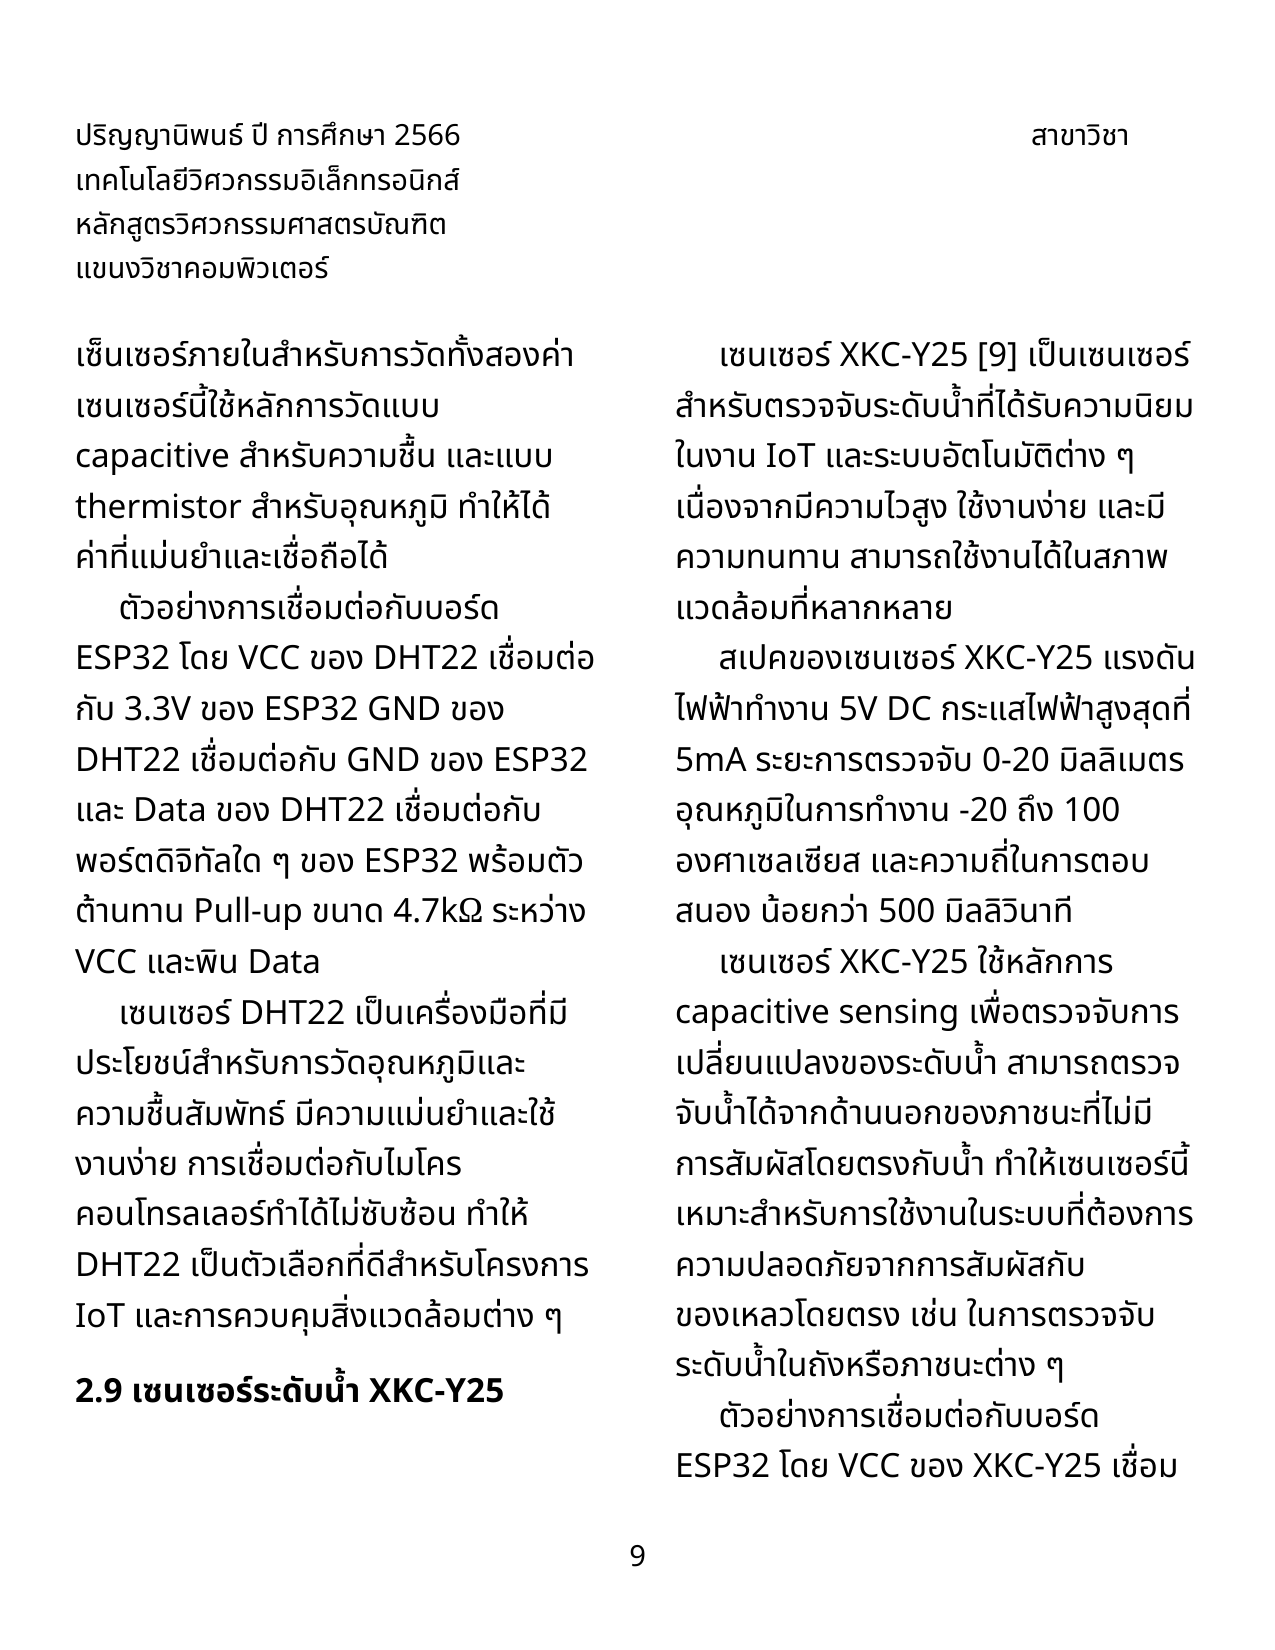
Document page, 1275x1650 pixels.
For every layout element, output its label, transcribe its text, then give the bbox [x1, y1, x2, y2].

text ตัวอย่างการเชื่อมต่อกับบอร์ด ESP32 โดย VCC ของ DHT22 เชื่อมต่อกับ 3.3V ของ ESP32 GND ของ DHT22 เชื่อมต่อกับ GND ของ ESP32 และ Data ของ DHT22 เชื่อมต่อกับพอร์ตดิจิทัลใด ๆ ของ ESP32 พร้อมตัวต้านทาน Pull-up ขนาด 4.7kΩ ระหว่าง VCC และพิน Data [75, 584, 600, 988]
text 2.9 เซนเซอร์ระดับน้ำ XKC-Y25 [75, 1367, 600, 1418]
text เซนเซอร์ DHT22 เป็นเครื่องมือที่มีประโยชน์สำหรับการวัดอุณหภูมิและความชื้นสัมพัทธ์ มีความแม่นยำและใช้งานง่าย การเชื่อมต่อกับไมโครคอนโทรลเลอร์ทำได้ไม่ซับซ้อน ทำให้ DHT22 เป็นตัวเลือกที่ดีสำหรับโครงการ IoT และการควบคุมสิ่งแวดล้อมต่าง ๆ [75, 988, 600, 1342]
text สเปคของเซนเซอร์ XKC-Y25 แรงดันไฟฟ้าทำงาน 5V DC กระแสไฟฟ้าสูงสุดที่ 5mA ระยะการตรวจจับ 0-20 มิลลิเมตร อุณหภูมิในการทำงาน -20 ถึง 100 องศาเซลเซียส และความถี่ในการตอบสนอง น้อยกว่า 500 มิลลิวินาที [675, 634, 1200, 938]
text เซนเซอร์ XKC-Y25 ใช้หลักการ capacitive sensing เพื่อตรวจจับการเปลี่ยนแปลงของระดับน้ำ สามารถตรวจจับน้ำได้จากด้านนอกของภาชนะที่ไม่มีการสัมผัสโดยตรงกับน้ำ ทำให้เซนเซอร์นี้เหมาะสำหรับการใช้งานในระบบที่ต้องการความปลอดภัยจากการสัมผัสกับของเหลวโดยตรง เช่น ในการตรวจจับระดับน้ำในถังหรือภาชนะต่าง ๆ [675, 938, 1200, 1392]
text เซนเซอร์ XKC-Y25 [9] เป็นเซนเซอร์สำหรับตรวจจับระดับน้ำที่ได้รับความนิยมในงาน IoT และระบบอัตโนมัติต่าง ๆ เนื่องจากมีความไวสูง ใช้งานง่าย และมีความทนทาน สามารถใช้งานได้ในสภาพแวดล้อมที่หลากหลาย [675, 331, 1200, 634]
